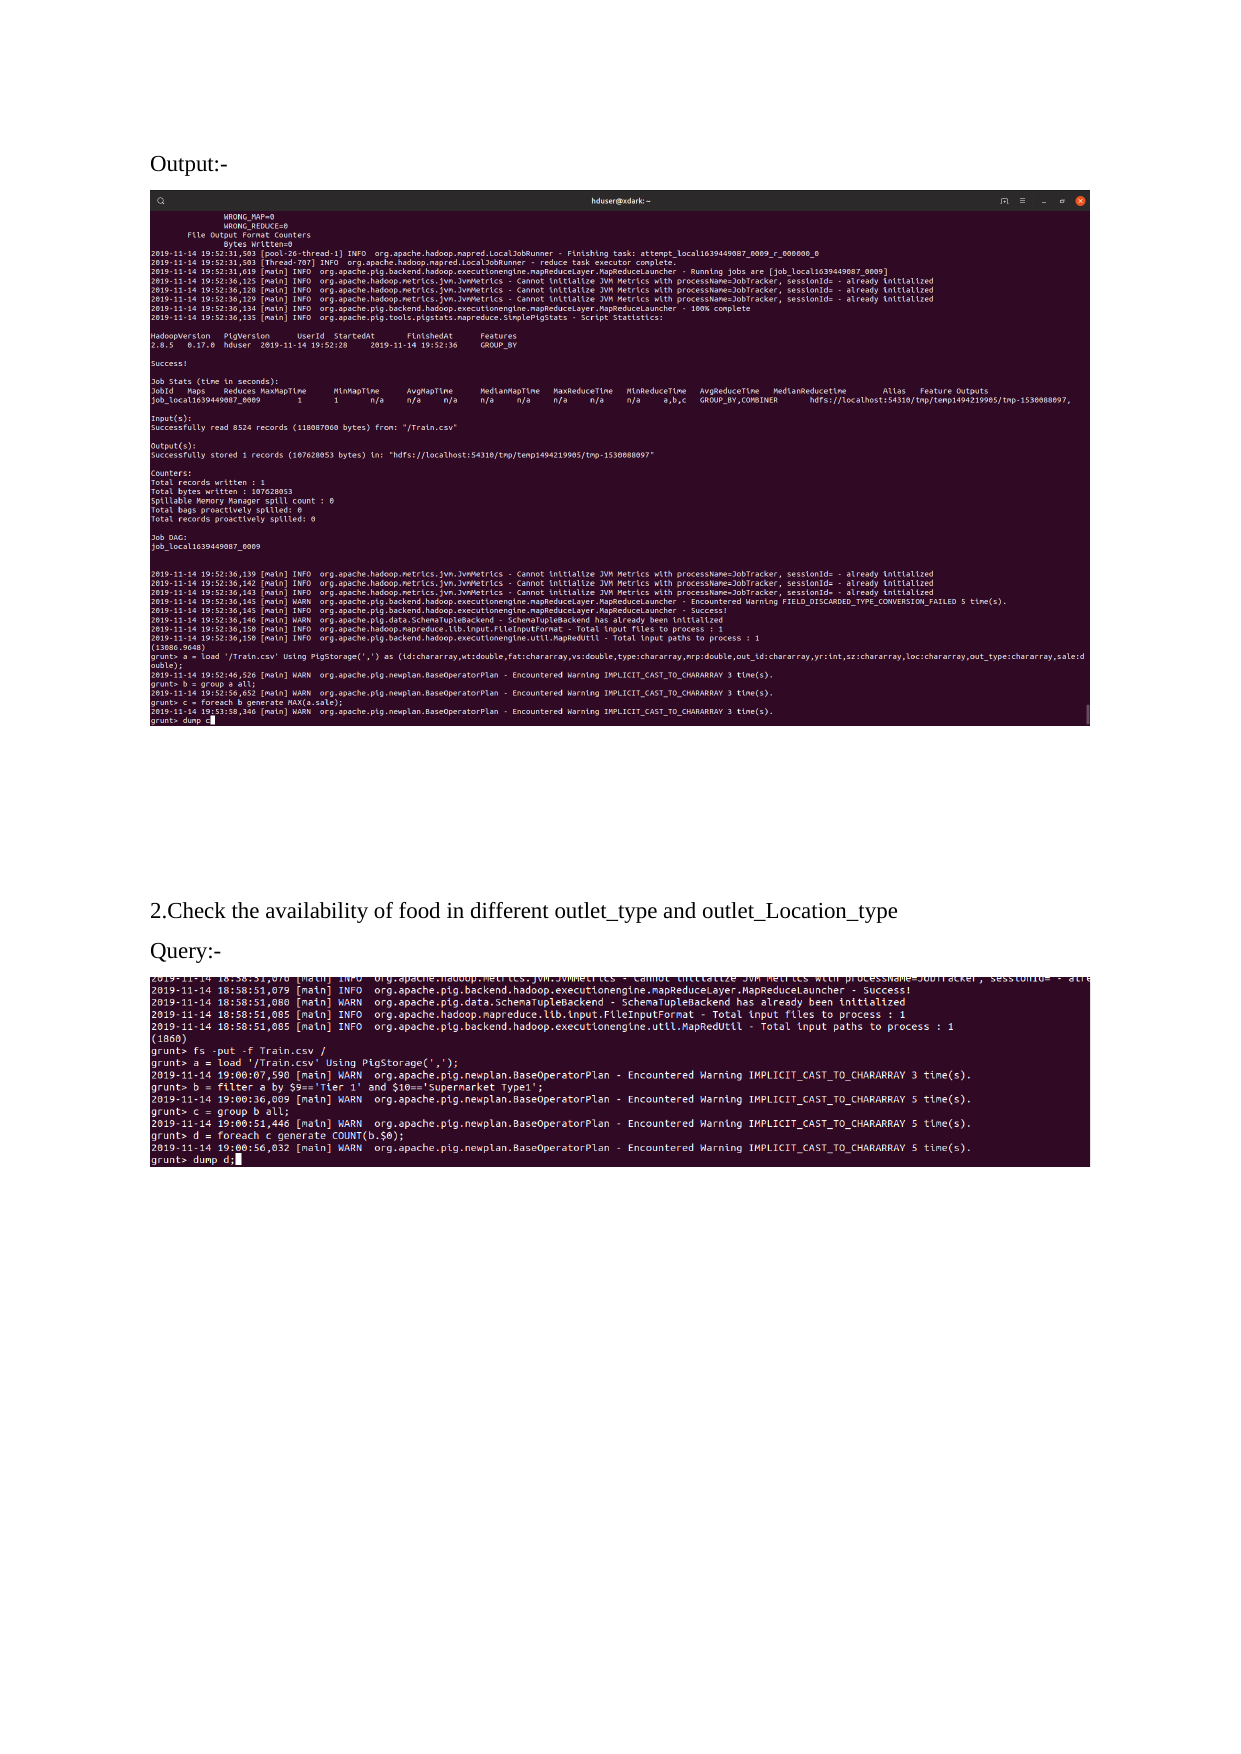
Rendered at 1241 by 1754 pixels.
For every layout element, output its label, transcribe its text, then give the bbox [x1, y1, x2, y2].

text Output:- [150, 150, 1090, 190]
text Query:- [150, 937, 1090, 977]
text 2.Check the availability of food in different outlet_type and outlet_Location_type [150, 898, 1090, 924]
picture [150, 977, 1091, 1167]
picture [150, 190, 1090, 726]
